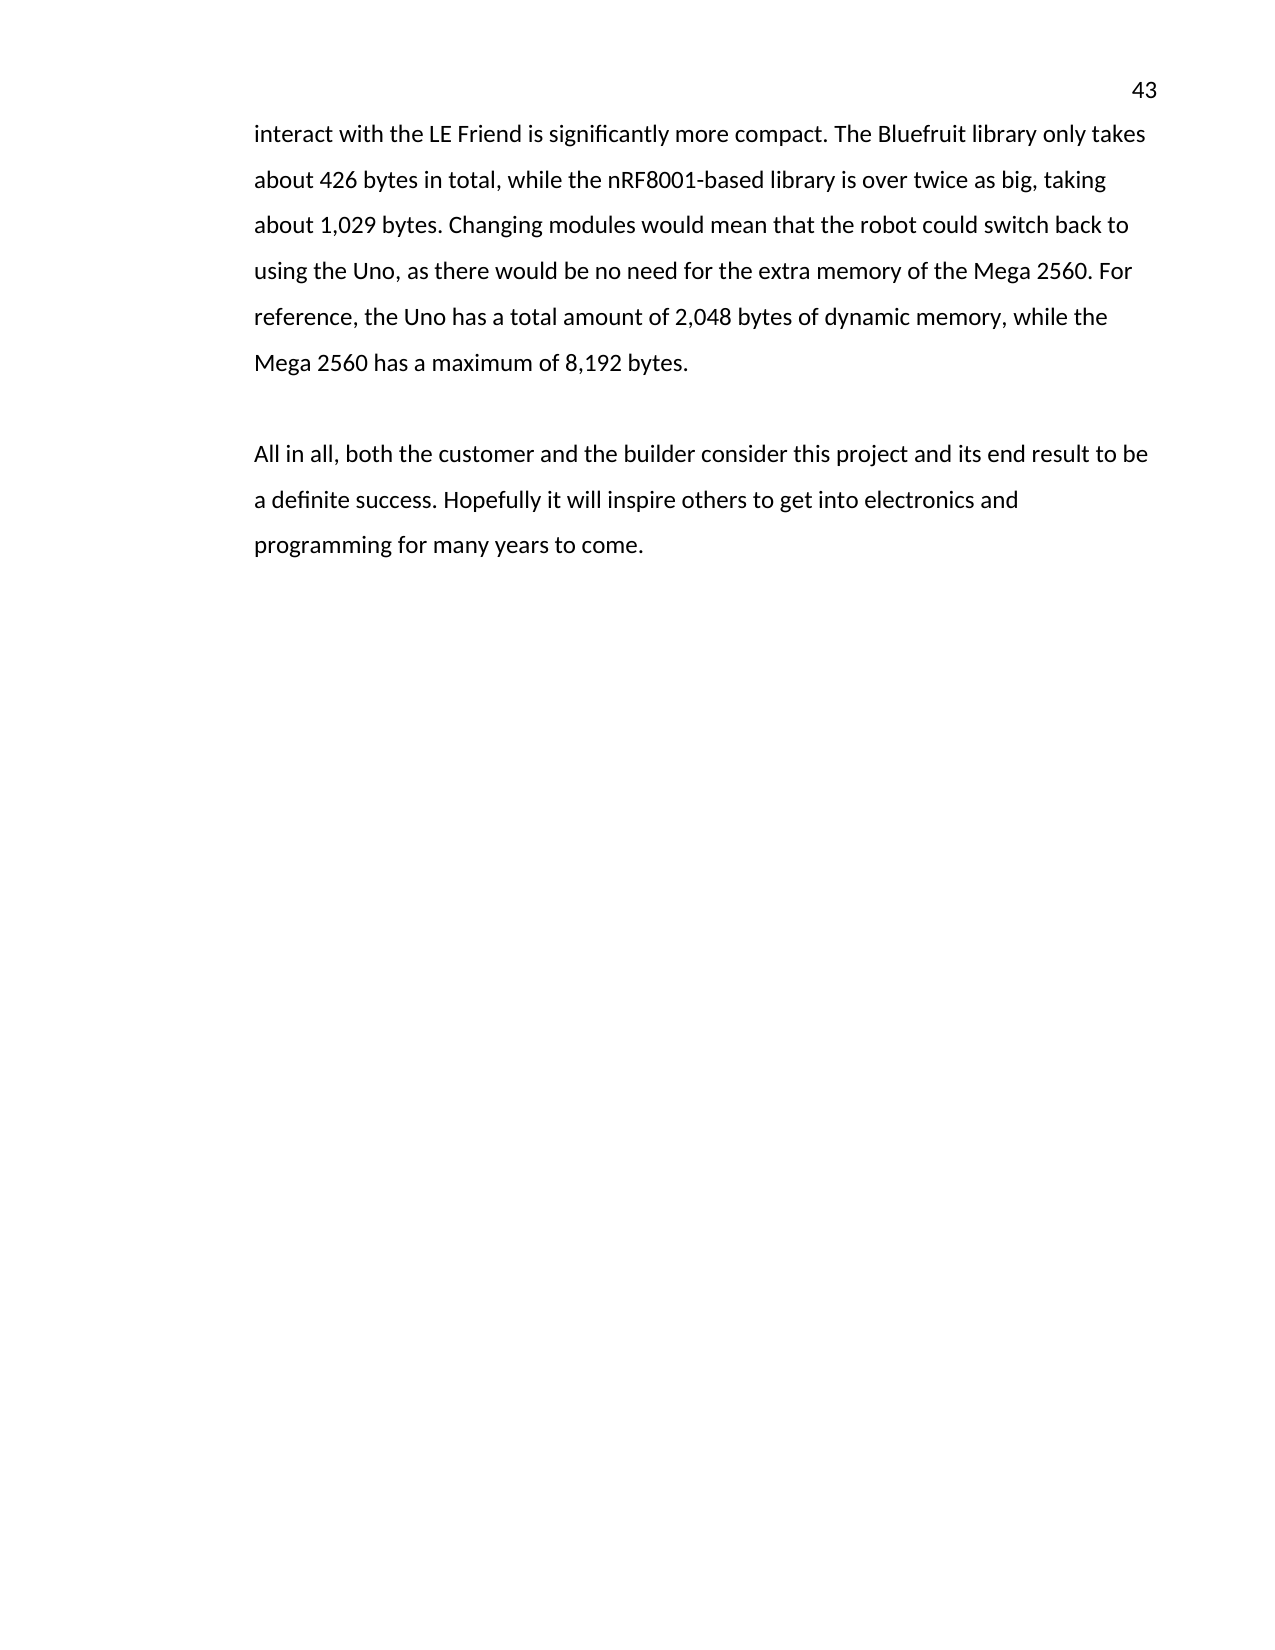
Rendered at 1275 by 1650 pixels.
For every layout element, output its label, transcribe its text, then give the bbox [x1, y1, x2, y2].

text All in all, both the customer and the builder consider this project and its end result to be a definite success. Hopefully it will inspire others to get into electronics and programming for many years to come. [254, 438, 1157, 560]
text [254, 118, 1157, 377]
